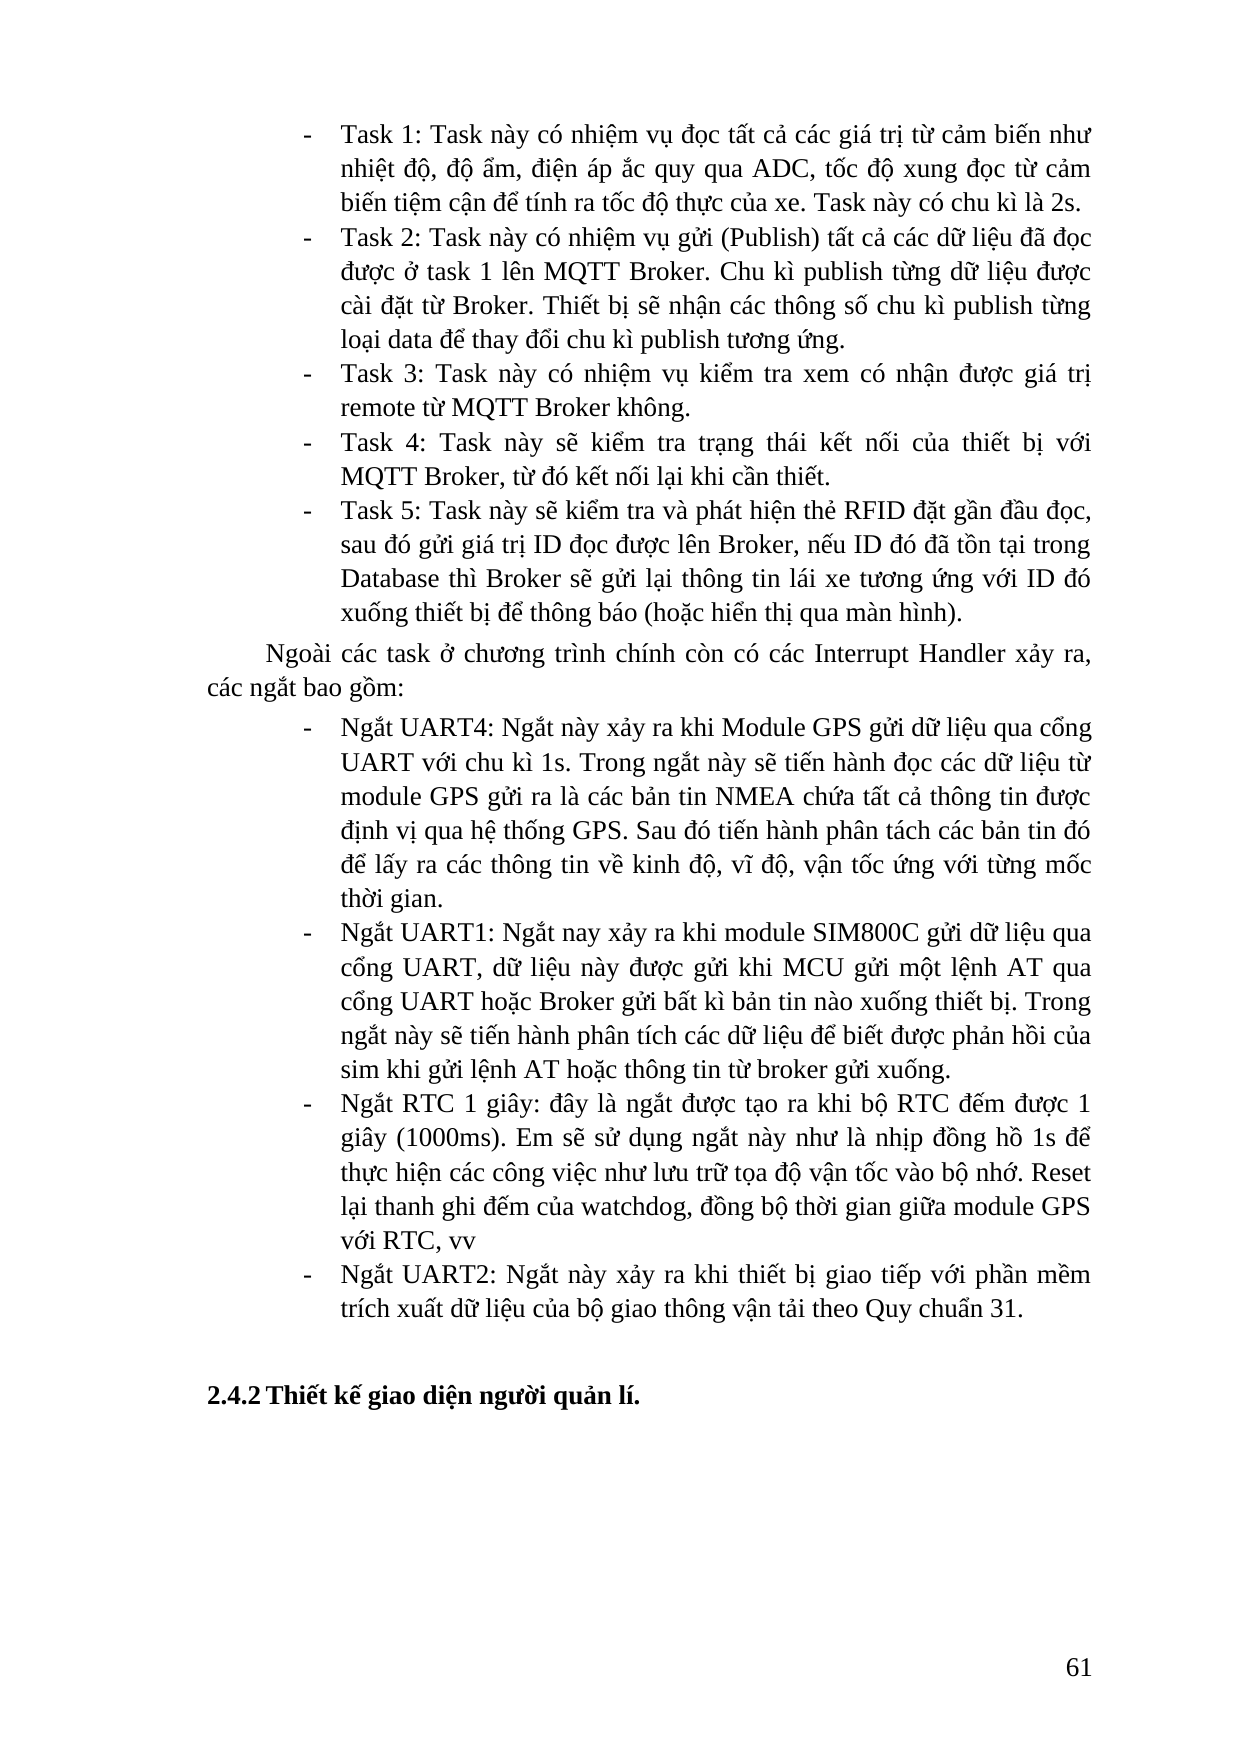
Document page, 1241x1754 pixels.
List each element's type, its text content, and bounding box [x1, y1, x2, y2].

list Task 3: Task này có nhiệm vụ kiểm tra xem có nhận được giá trị remote từ MQTT Broker không. [303, 357, 1092, 423]
list Task 5: Task này sẽ kiểm tra và phát hiện thẻ RFID đặt gần đầu đọc, sau đó gửi giá trị ID đọc được lên Broker, nếu ID đó đã tồn tại trong Database thì Broker sẽ gửi lại thông tin lái xe tương ứng với ID đó xuống thiết bị để thông báo (hoặc hiển thị qua màn hình). [303, 494, 1092, 628]
list Ngắt UART4: Ngắt này xảy ra khi Module GPS gửi dữ liệu qua cổng UART với chu kì 1s. Trong ngắt này sẽ tiến hành đọc các dữ liệu từ module GPS gửi ra là các bản tin NMEA chứa tất cả thông tin được định vị qua hệ thống GPS. Sau đó tiến hành phân tách các bản tin đó để lấy ra các thông tin về kinh độ, vĩ độ, vận tốc ứng với từng mốc thời gian. [303, 711, 1092, 913]
text Ngoài các task ở chương trình chính còn có các Interrupt Handler xảy ra, các ngắt bao gồm: [207, 637, 1092, 702]
list Ngắt UART2: Ngắt này xảy ra khi thiết bị giao tiếp với phần mềm trích xuất dữ liệu của bộ giao thông vận tải theo Quy chuẩn 31. [303, 1258, 1092, 1323]
list Ngắt UART1: Ngắt nay xảy ra khi module SIM800C gửi dữ liệu qua cổng UART, dữ liệu này được gửi khi MCU gửi một lệnh AT qua cổng UART hoặc Broker gửi bất kì bản tin nào xuống thiết bị. Trong ngắt này sẽ tiến hành phân tích các dữ liệu để biết được phản hồi của sim khi gửi lệnh AT hoặc thông tin từ broker gửi xuống. [303, 916, 1092, 1084]
list Task 1: Task này có nhiệm vụ đọc tất cả các giá trị từ cảm biến như nhiệt độ, độ ẩm, điện áp ắc quy qua ADC, tốc độ xung đọc từ cảm biến tiệm cận để tính ra tốc độ thực của xe. Task này có chu kì là 2s. [303, 118, 1092, 218]
subtitle Thiết kế giao diện người quản lí. [207, 1379, 1092, 1411]
list Task 4: Task này sẽ kiểm tra trạng thái kết nối của thiết bị với MQTT Broker, từ đó kết nối lại khi cần thiết. [303, 426, 1092, 491]
list Task 2: Task này có nhiệm vụ gửi (Publish) tất cả các dữ liệu đã đọc được ở task 1 lên MQTT Broker. Chu kì publish từng dữ liệu được cài đặt từ Broker. Thiết bị sẽ nhận các thông số chu kì publish từng loại data để thay đổi chu kì publish tương ứng. [303, 221, 1092, 354]
list Ngắt RTC 1 giây: đây là ngắt được tạo ra khi bộ RTC đếm được 1 giây (1000ms). Em sẽ sử dụng ngắt này như là nhịp đồng hồ 1s để thực hiện các công việc như lưu trữ tọa độ vận tốc vào bộ nhớ. Reset lại thanh ghi đếm của watchdog, đồng bộ thời gian giữa module GPS với RTC, vv [303, 1087, 1092, 1255]
